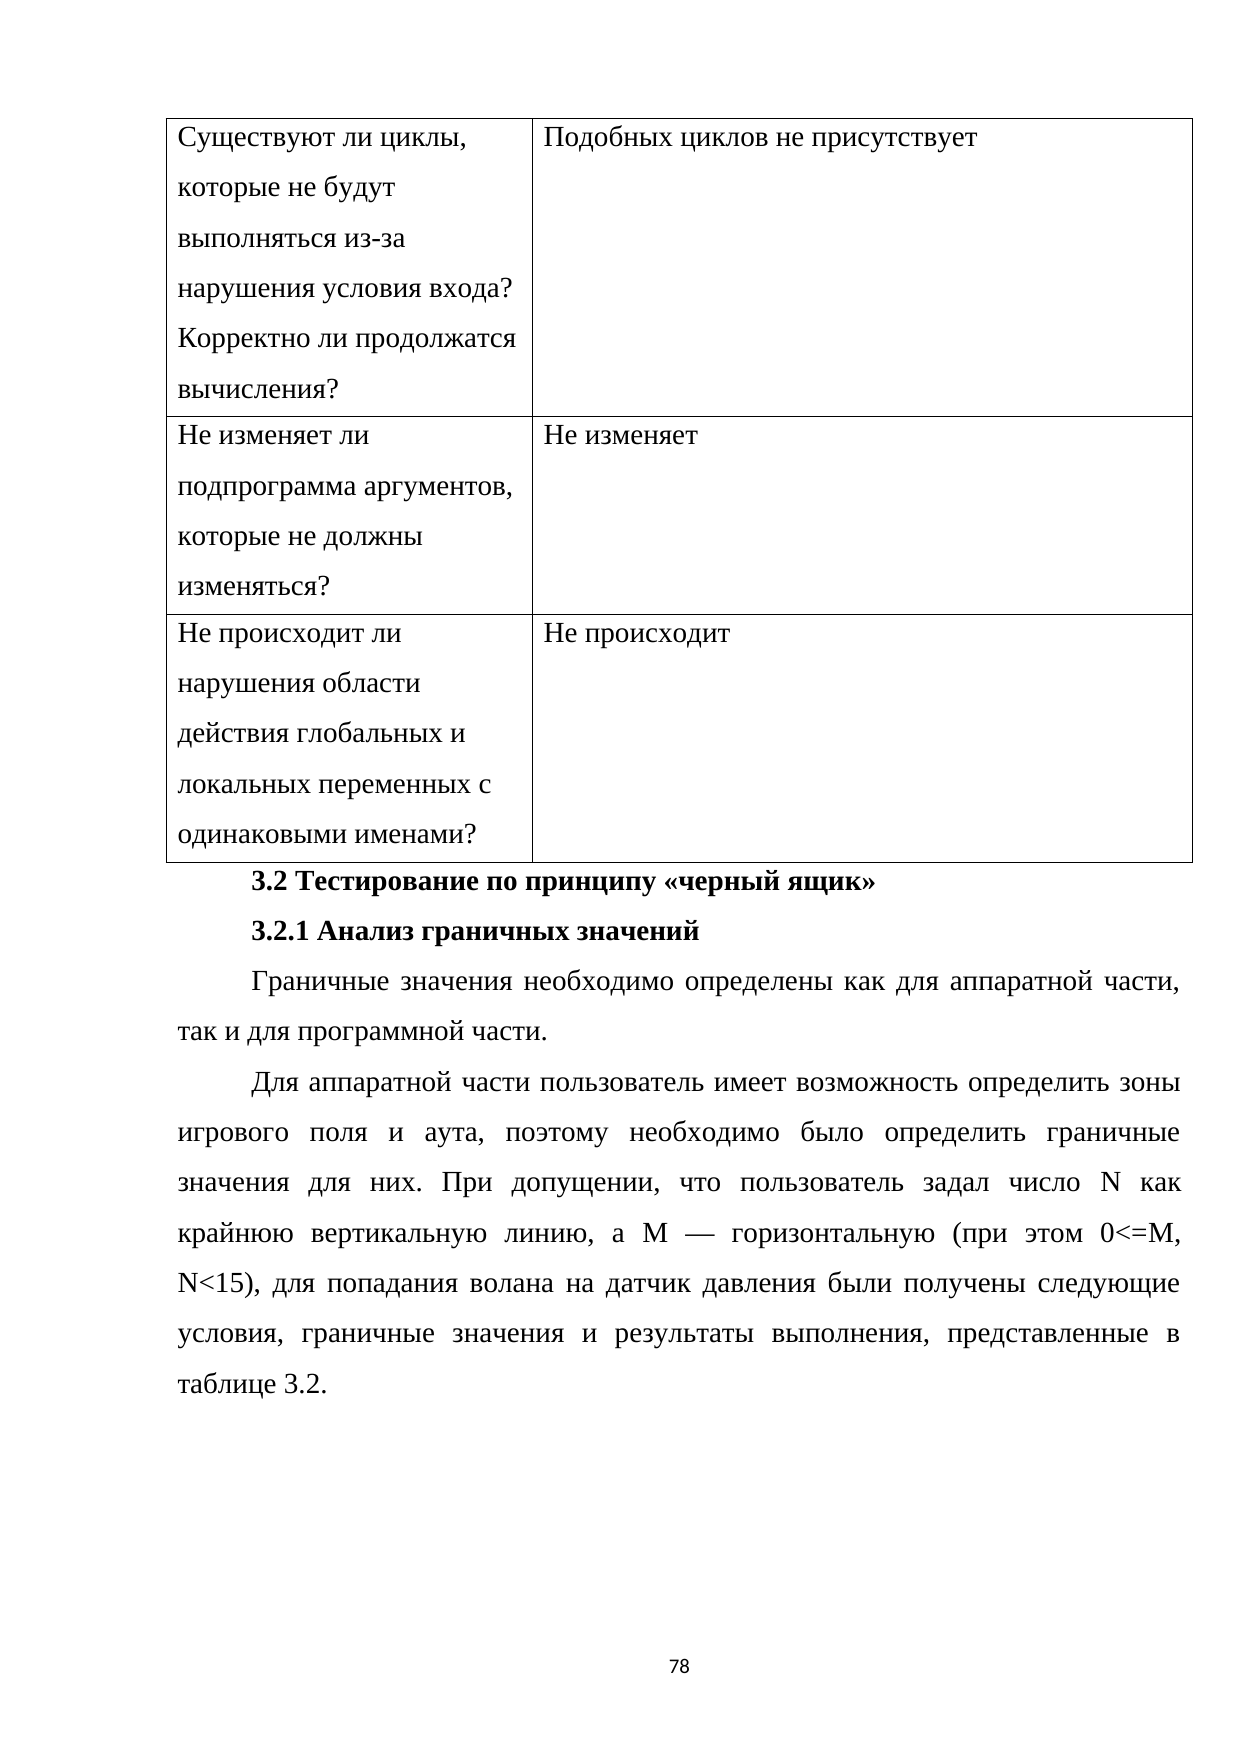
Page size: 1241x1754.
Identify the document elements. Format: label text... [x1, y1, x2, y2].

table_cell Не изменяет ли подпрограмма аргументов, которые не должны изменяться? [167, 417, 532, 614]
table_header Подобных циклов не присутствует [533, 119, 1192, 416]
text Граничные значения необходимо определены как для аппаратной части, так и для программной части. [177, 963, 1181, 1047]
text Для аппаратной части пользователь имеет возможность определить зоны игрового поля и аута, поэтому необходимо было определить граничные значения для них. При допущении, что пользователь задал число N как крайнюю вертикальную линию, а M — горизонтальную (при этом 0<=M, N<15), для попадания волана на датчик давления были получены следующие условия, граничные значения и результаты выполнения, представленные в таблице 3.2. [177, 1064, 1181, 1399]
table_header Существуют ли циклы, которые не будут выполняться из-за нарушения условия входа? Корректно ли продолжатся вычисления? [167, 119, 532, 416]
text 3.2.1 Анализ граничных значений [177, 913, 1181, 946]
text 3.2 Тестирование по принципу «черный ящик» [177, 863, 1181, 896]
table_cell Не изменяет [533, 417, 1192, 614]
table_cell Не происходит ли нарушения области действия глобальных и локальных переменных с одинаковыми именами? [167, 615, 532, 862]
table_cell Не происходит [533, 615, 1192, 862]
